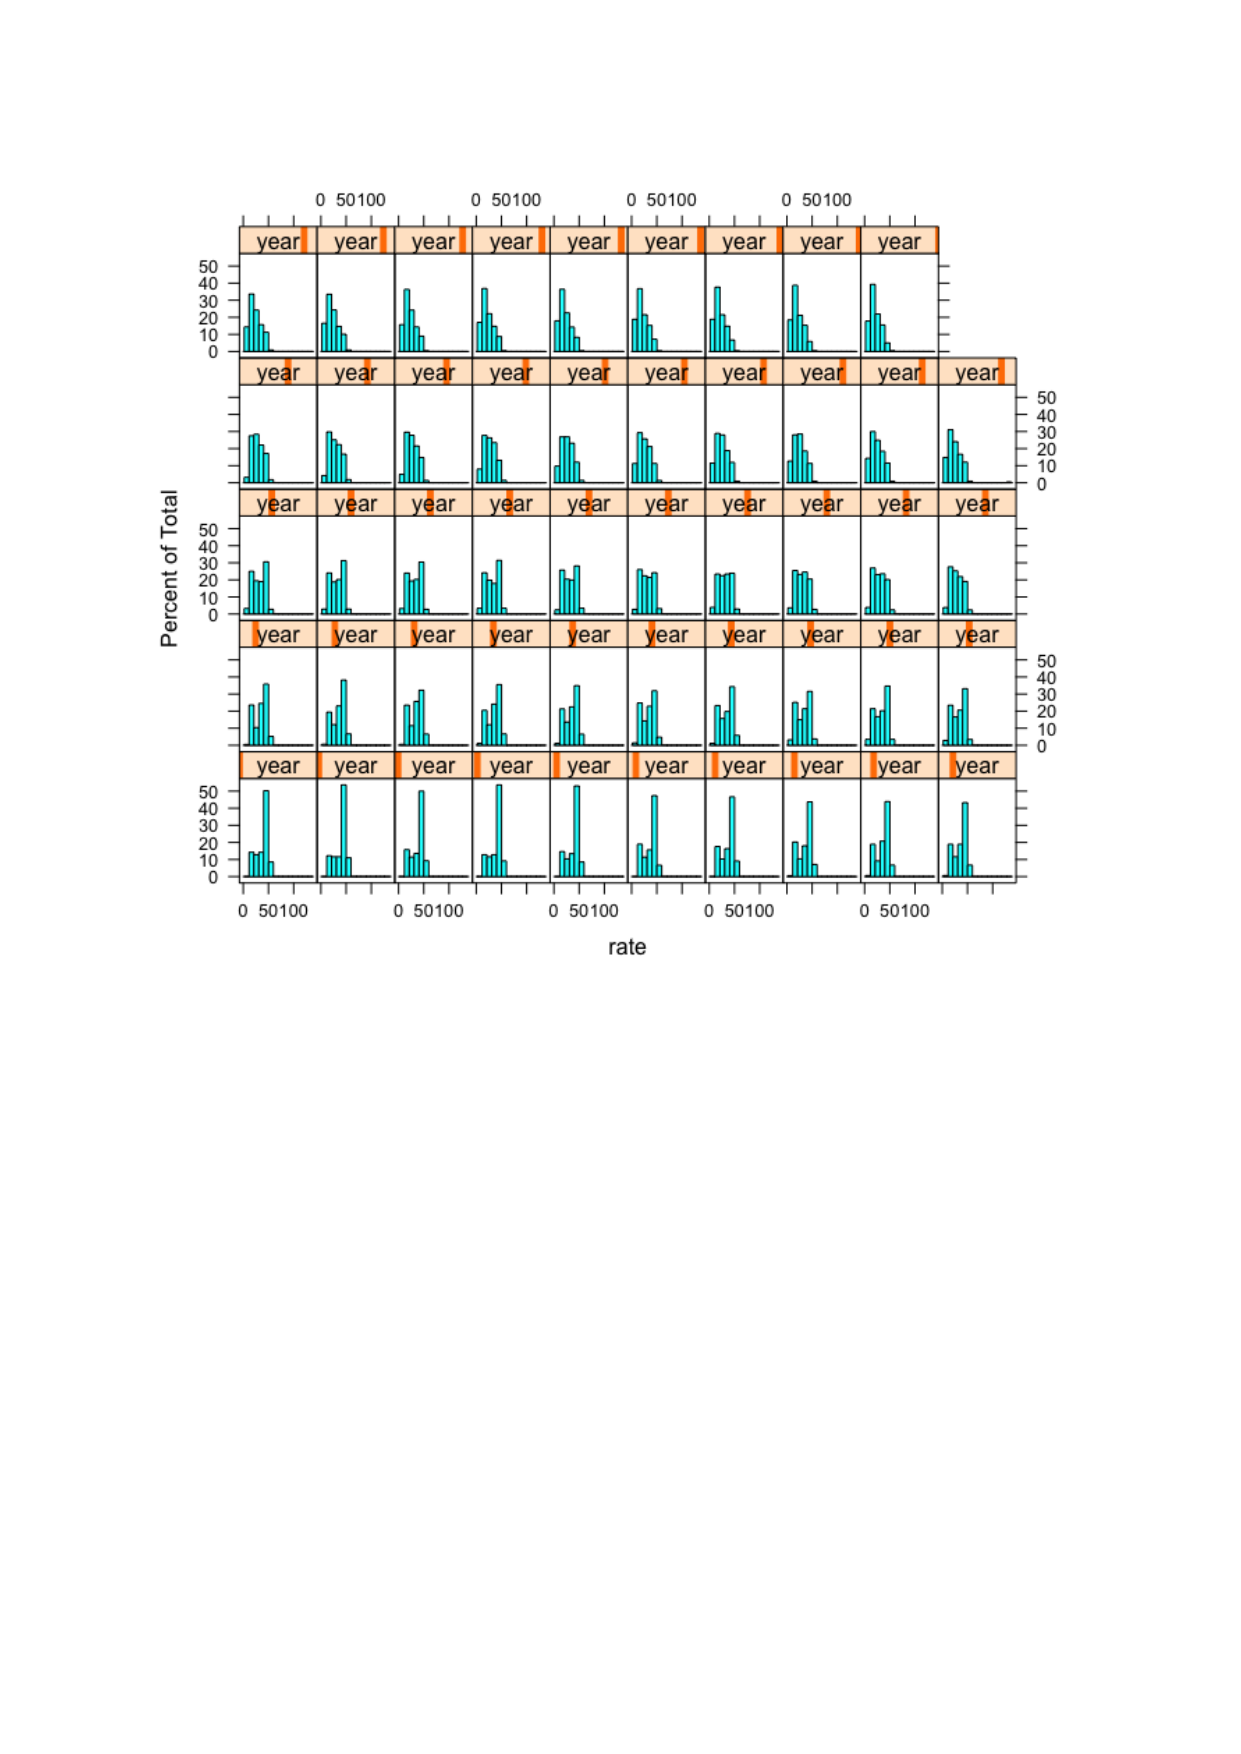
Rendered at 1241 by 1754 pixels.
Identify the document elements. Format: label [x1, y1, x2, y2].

picture [150, 150, 1090, 977]
